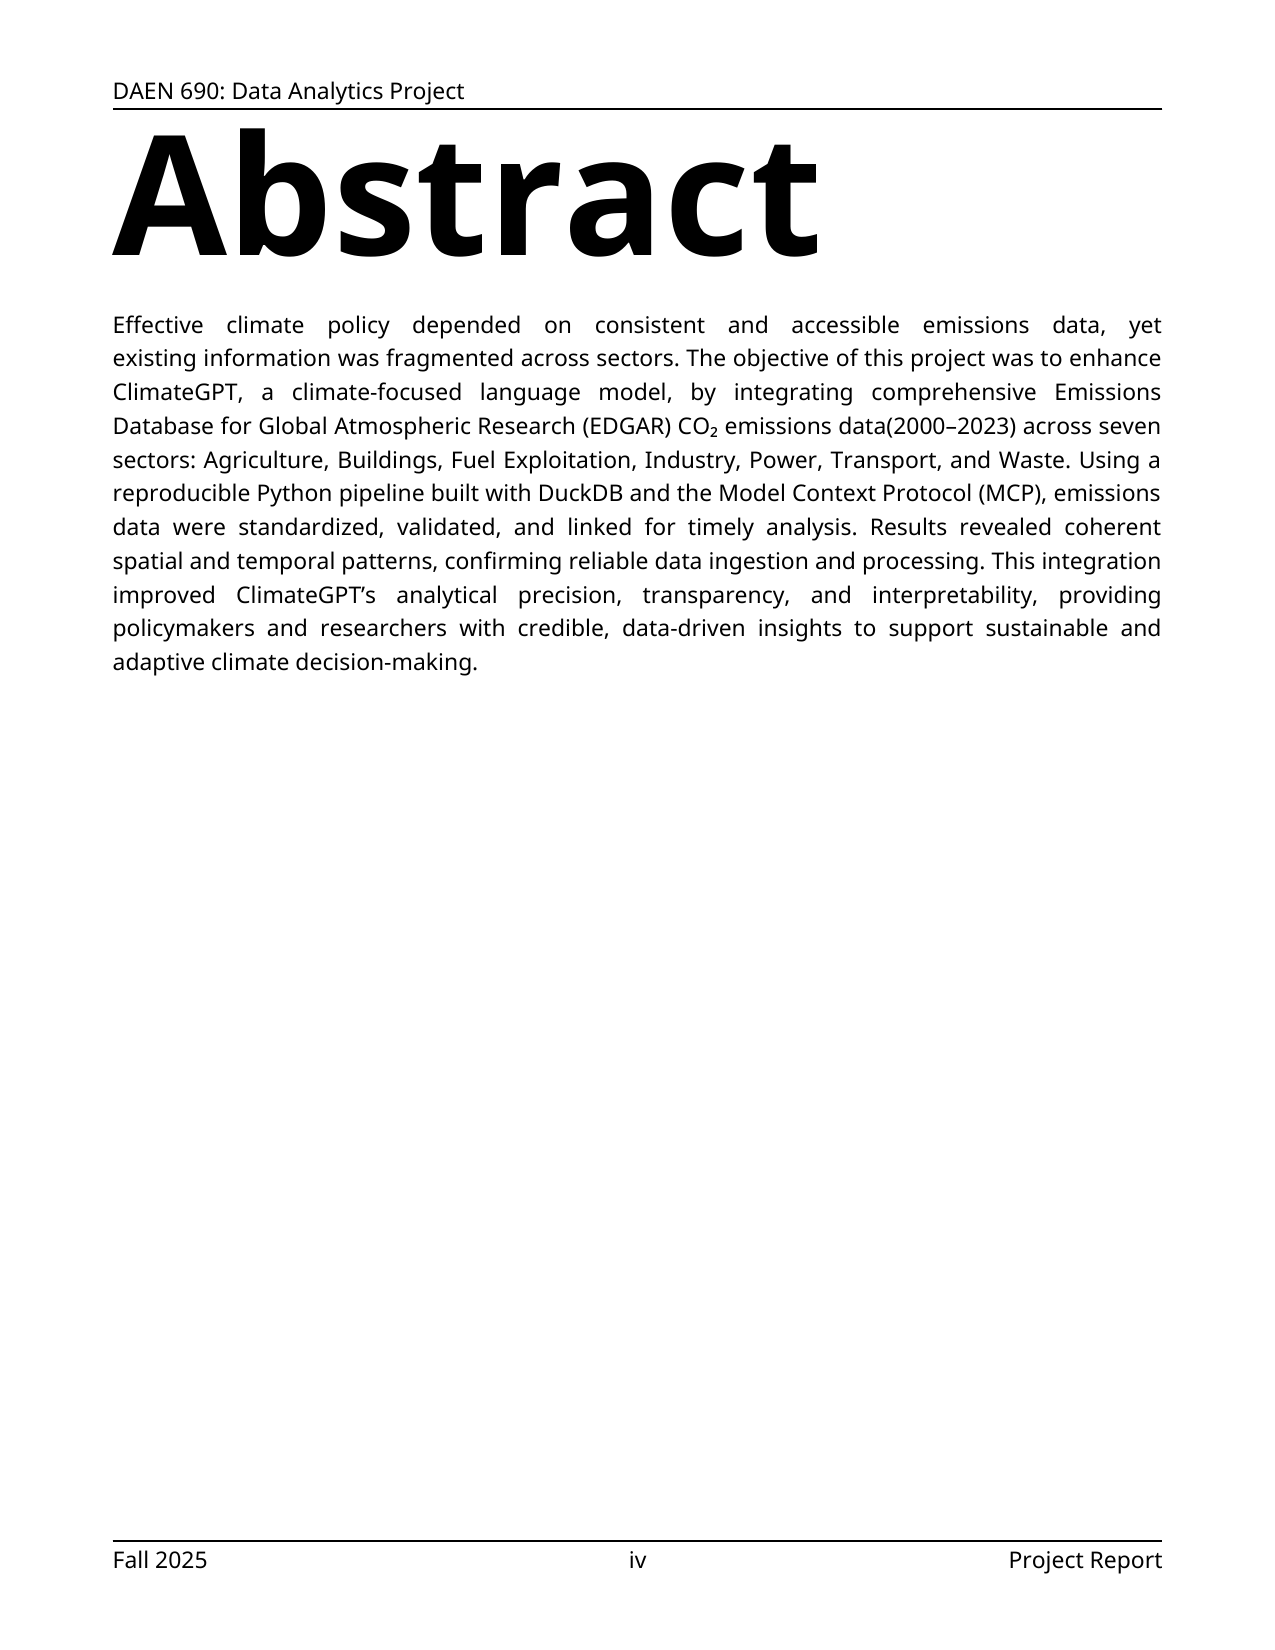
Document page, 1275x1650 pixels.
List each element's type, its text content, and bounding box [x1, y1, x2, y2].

subtitle Abstract [112, 110, 1162, 292]
text Effective climate policy depended on consistent and accessible emissions data, yet existing information was fragmented across sectors. The objective of this project was to enhance ClimateGPT, a climate-focused language model, by integrating comprehensive Emissions Database for Global Atmospheric Research (EDGAR) CO₂ emissions data(2000–2023) across seven sectors: Agriculture, Buildings, Fuel Exploitation, Industry, Power, Transport, and Waste. Using a reproducible Python pipeline built with DuckDB and the Model Context Protocol (MCP), emissions data were standardized, validated, and linked for timely analysis. Results revealed coherent spatial and temporal patterns, confirming reliable data ingestion and processing. This integration improved ClimateGPT’s analytical precision, transparency, and interpretability, providing policymakers and researchers with credible, data-driven insights to support sustainable and adaptive climate decision-making. [112, 309, 1162, 677]
